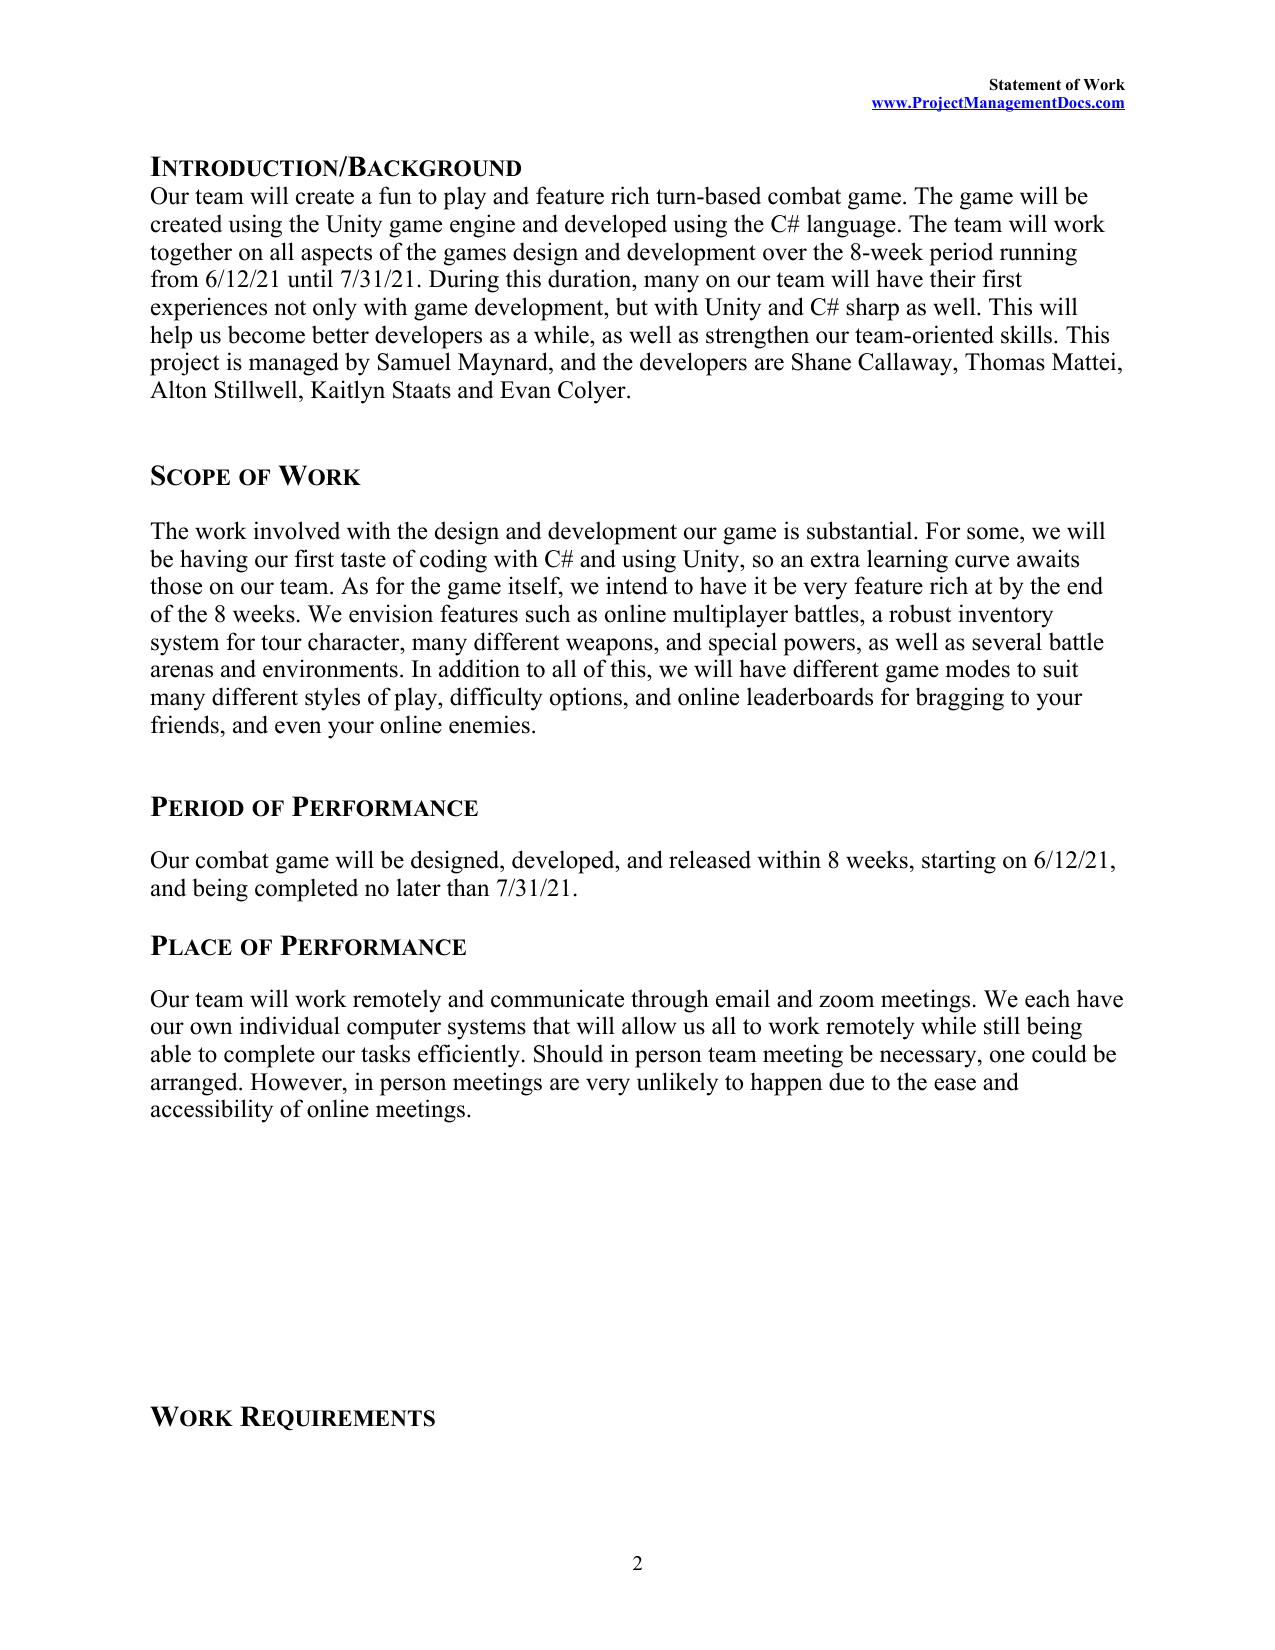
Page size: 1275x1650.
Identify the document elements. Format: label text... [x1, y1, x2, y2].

subtitle Scope of Work [150, 459, 1125, 492]
text Our team will work remotely and communicate through email and zoom meetings. We each have our own individual computer systems that will allow us all to work remotely while still being able to complete our tasks efficiently. Should in person team meeting be necessary, one could be arranged. However, in person meetings are very unlikely to happen due to the ease and accessibility of online meetings. [150, 985, 1125, 1123]
subtitle Work Requirements [150, 1400, 1125, 1433]
text Our combat game will be designed, developed, and released within 8 weeks, starting on 6/12/21, and being completed no later than 7/31/21. [150, 846, 1125, 902]
text The work involved with the design and development our game is substantial. For some, we will be having our first taste of coding with C# and using Unity, so an extra learning curve awaits those on our team. As for the game itself, we intend to have it be very feature rich at by the end of the 8 weeks. We envision features such as online multiplayer battles, a robust inventory system for tour character, many different weapons, and special powers, as well as several battle arenas and environments. In addition to all of this, we will have different game modes to suit many different styles of play, difficulty options, and online leaderboards for bragging to your friends, and even your online enemies. [150, 517, 1125, 739]
subtitle Place of Performance [150, 929, 1125, 962]
text Our team will create a fun to play and feature rich turn-based combat game. The game will be created using the Unity game engine and developed using the C# language. The team will work together on all aspects of the games design and development over the 8-week period running from 6/12/21 until 7/31/21. During this duration, many on our team will have their first experiences not only with game development, but with Unity and C# sharp as well. This will help us become better developers as a while, as well as strengthen our team-oriented skills. This project is managed by Samuel Maynard, and the developers are Shane Callaway, Thomas Mattei, Alton Stillwell, Kaitlyn Staats and Evan Colyer. [150, 182, 1125, 404]
subtitle Period of Performance [150, 791, 1125, 823]
subtitle Introduction/Background [150, 150, 1125, 182]
